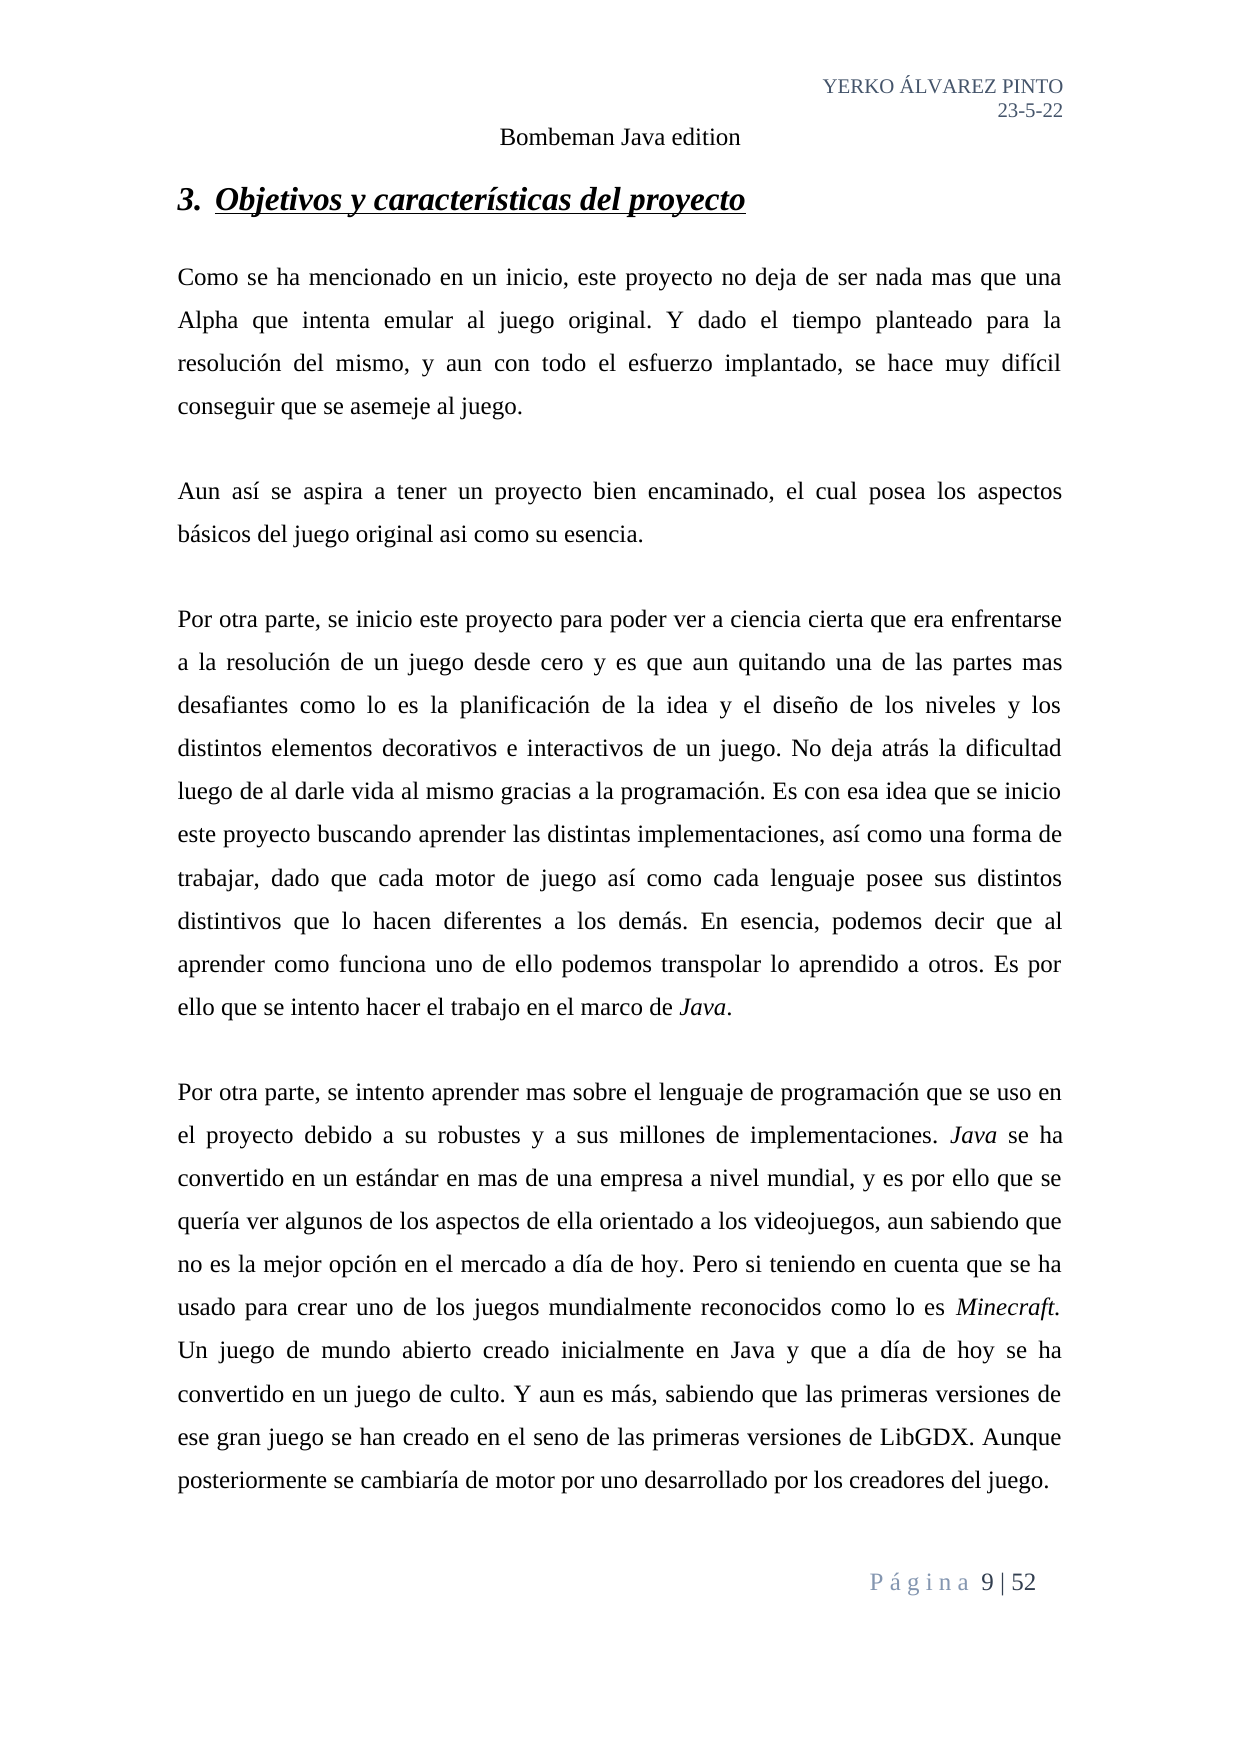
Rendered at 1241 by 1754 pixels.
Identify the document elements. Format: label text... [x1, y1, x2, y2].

subtitle Objetivos y características del proyecto [177, 179, 1063, 218]
text Aun así se aspira a tener un proyecto bien encaminado, el cual posea los aspectos básicos del juego original asi como su esencia. [177, 476, 1063, 548]
text Por otra parte, se inicio este proyecto para poder ver a ciencia cierta que era enfrentarse a la resolución de un juego desde cero y es que aun quitando una de las partes mas desafiantes como lo es la planificación de la idea y el diseño de los niveles y los distintos elementos decorativos e interactivos de un juego. No deja atrás la dificultad luego de al darle vida al mismo gracias a la programación. Es con esa idea que se inicio este proyecto buscando aprender las distintas implementaciones, así como una forma de trabajar, dado que cada motor de juego así como cada lenguaje posee sus distintos distintivos que lo hacen diferentes a los demás. En esencia, podemos decir que al aprender como funciona uno de ello podemos transpolar lo aprendido a otros. Es por ello que se intento hacer el trabajo en el marco de Java. [177, 604, 1063, 1021]
text Por otra parte, se intento aprender mas sobre el lenguaje de programación que se uso en el proyecto debido a su robustes y a sus millones de implementaciones. Java se ha convertido en un estándar en mas de una empresa a nivel mundial, y es por ello que se quería ver algunos de los aspectos de ella orientado a los videojuegos, aun sabiendo que no es la mejor opción en el mercado a día de hoy. Pero si teniendo en cuenta que se ha usado para crear uno de los juegos mundialmente reconocidos como lo es Minecraft. Un juego de mundo abierto creado inicialmente en Java y que a día de hoy se ha convertido en un juego de culto. Y aun es más, sabiendo que las primeras versiones de ese gran juego se han creado en el seno de las primeras versiones de LibGDX. Aunque posteriormente se cambiaría de motor por uno desarrollado por los creadores del juego. [177, 1077, 1063, 1494]
text Como se ha mencionado en un inicio, este proyecto no deja de ser nada mas que una Alpha que intenta emular al juego original. Y dado el tiempo planteado para la resolución del mismo, y aun con todo el esfuerzo implantado, se hace muy difícil conseguir que se asemeje al juego. [177, 262, 1063, 420]
